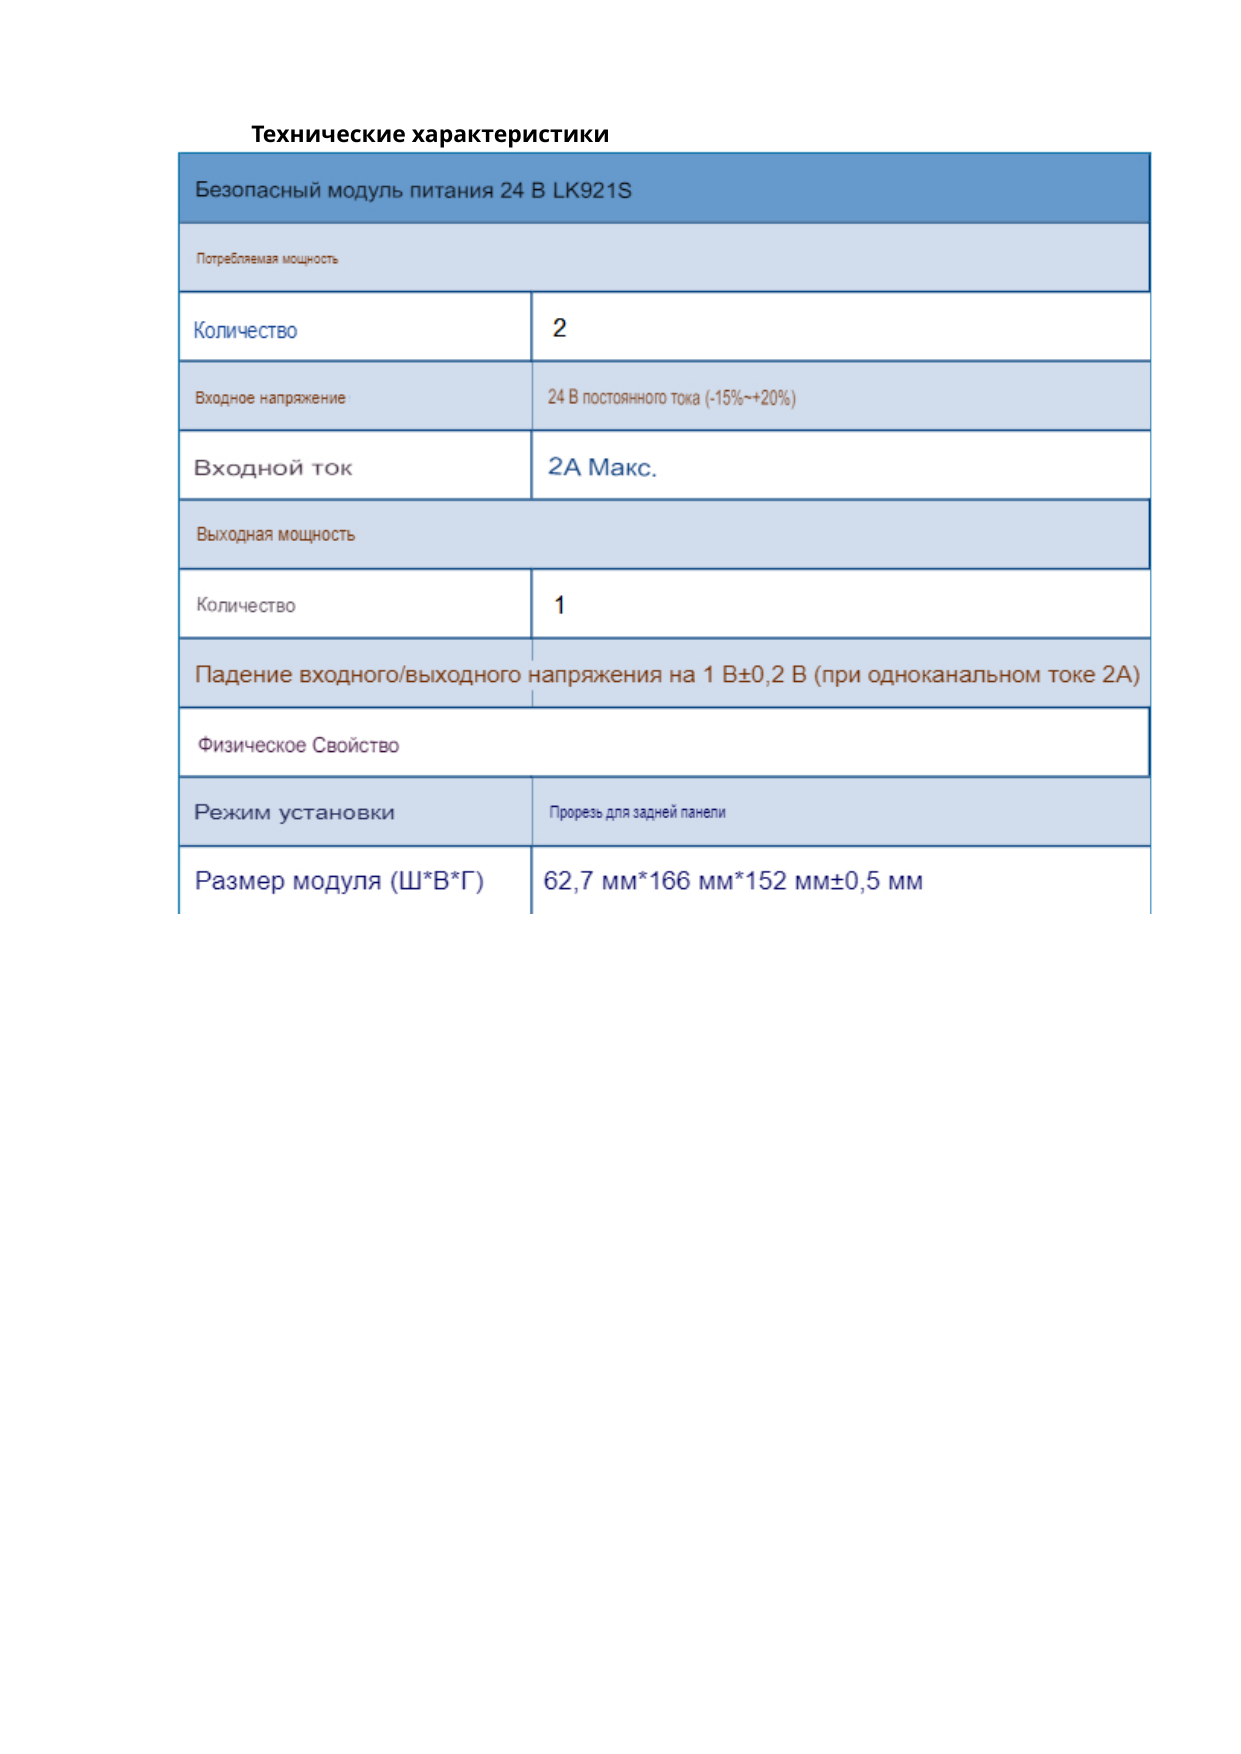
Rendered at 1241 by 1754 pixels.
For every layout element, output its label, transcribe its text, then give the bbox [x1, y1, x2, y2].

picture [177, 151, 1152, 914]
text Технические характеристики [177, 118, 1152, 151]
